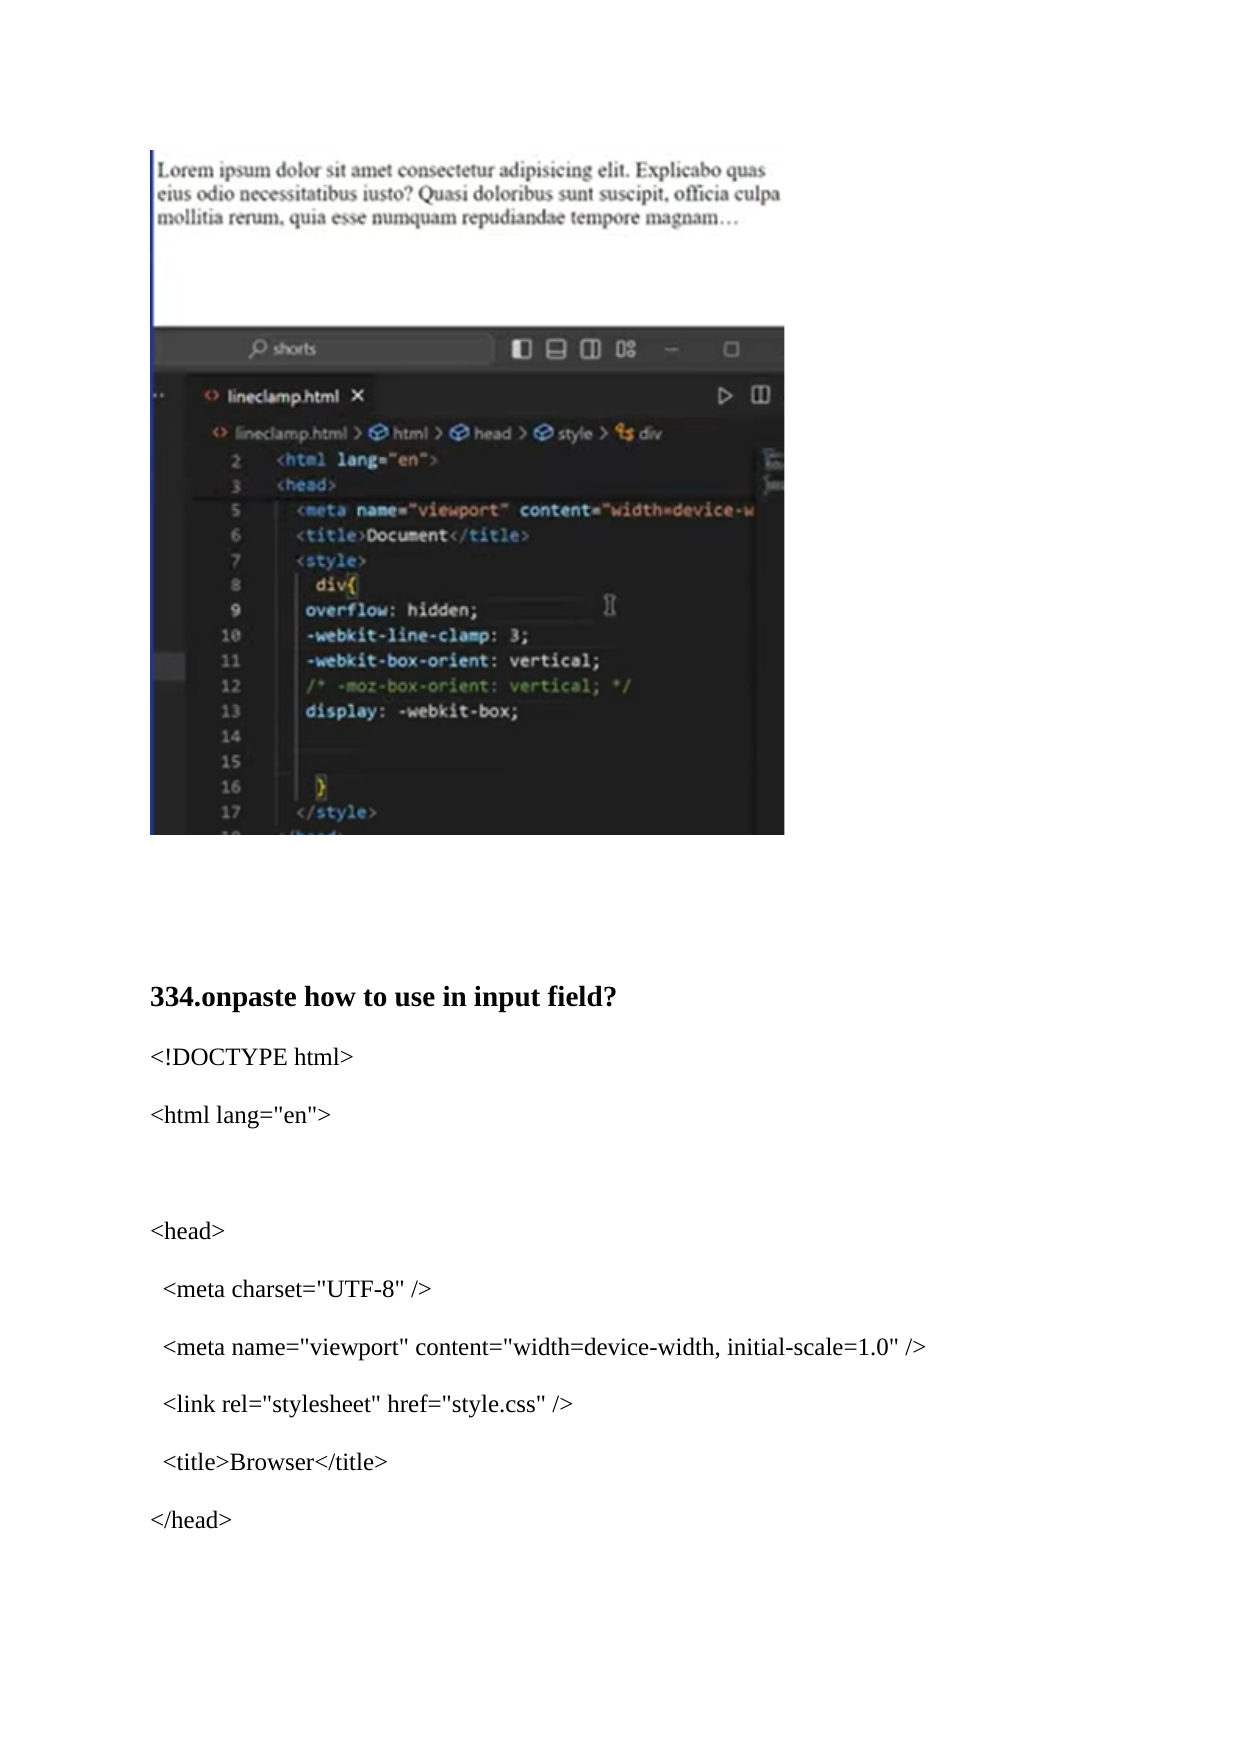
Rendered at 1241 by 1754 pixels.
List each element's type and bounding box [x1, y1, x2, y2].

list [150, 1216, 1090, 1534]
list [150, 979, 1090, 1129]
picture [150, 150, 785, 835]
